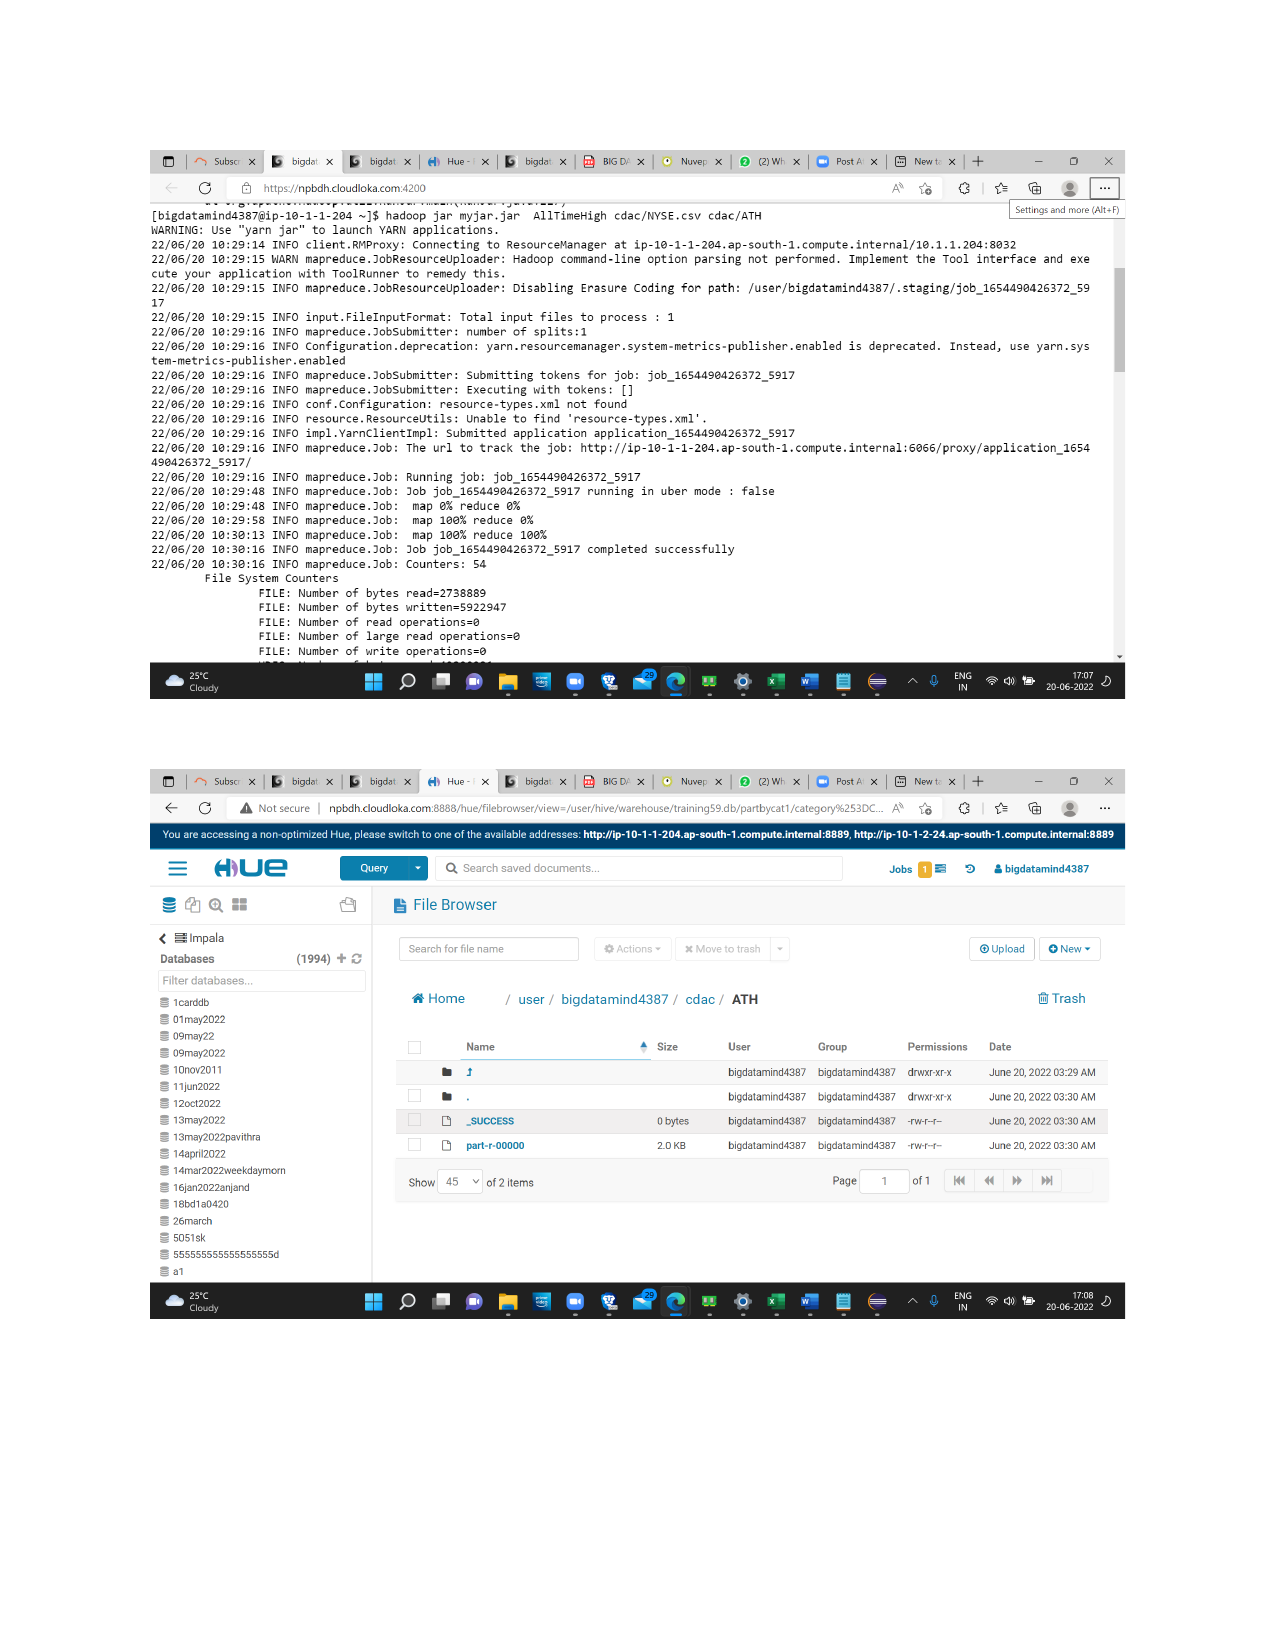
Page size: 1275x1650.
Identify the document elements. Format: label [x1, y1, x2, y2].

picture [150, 769, 1125, 847]
picture [150, 850, 1125, 1319]
picture [150, 150, 1125, 699]
